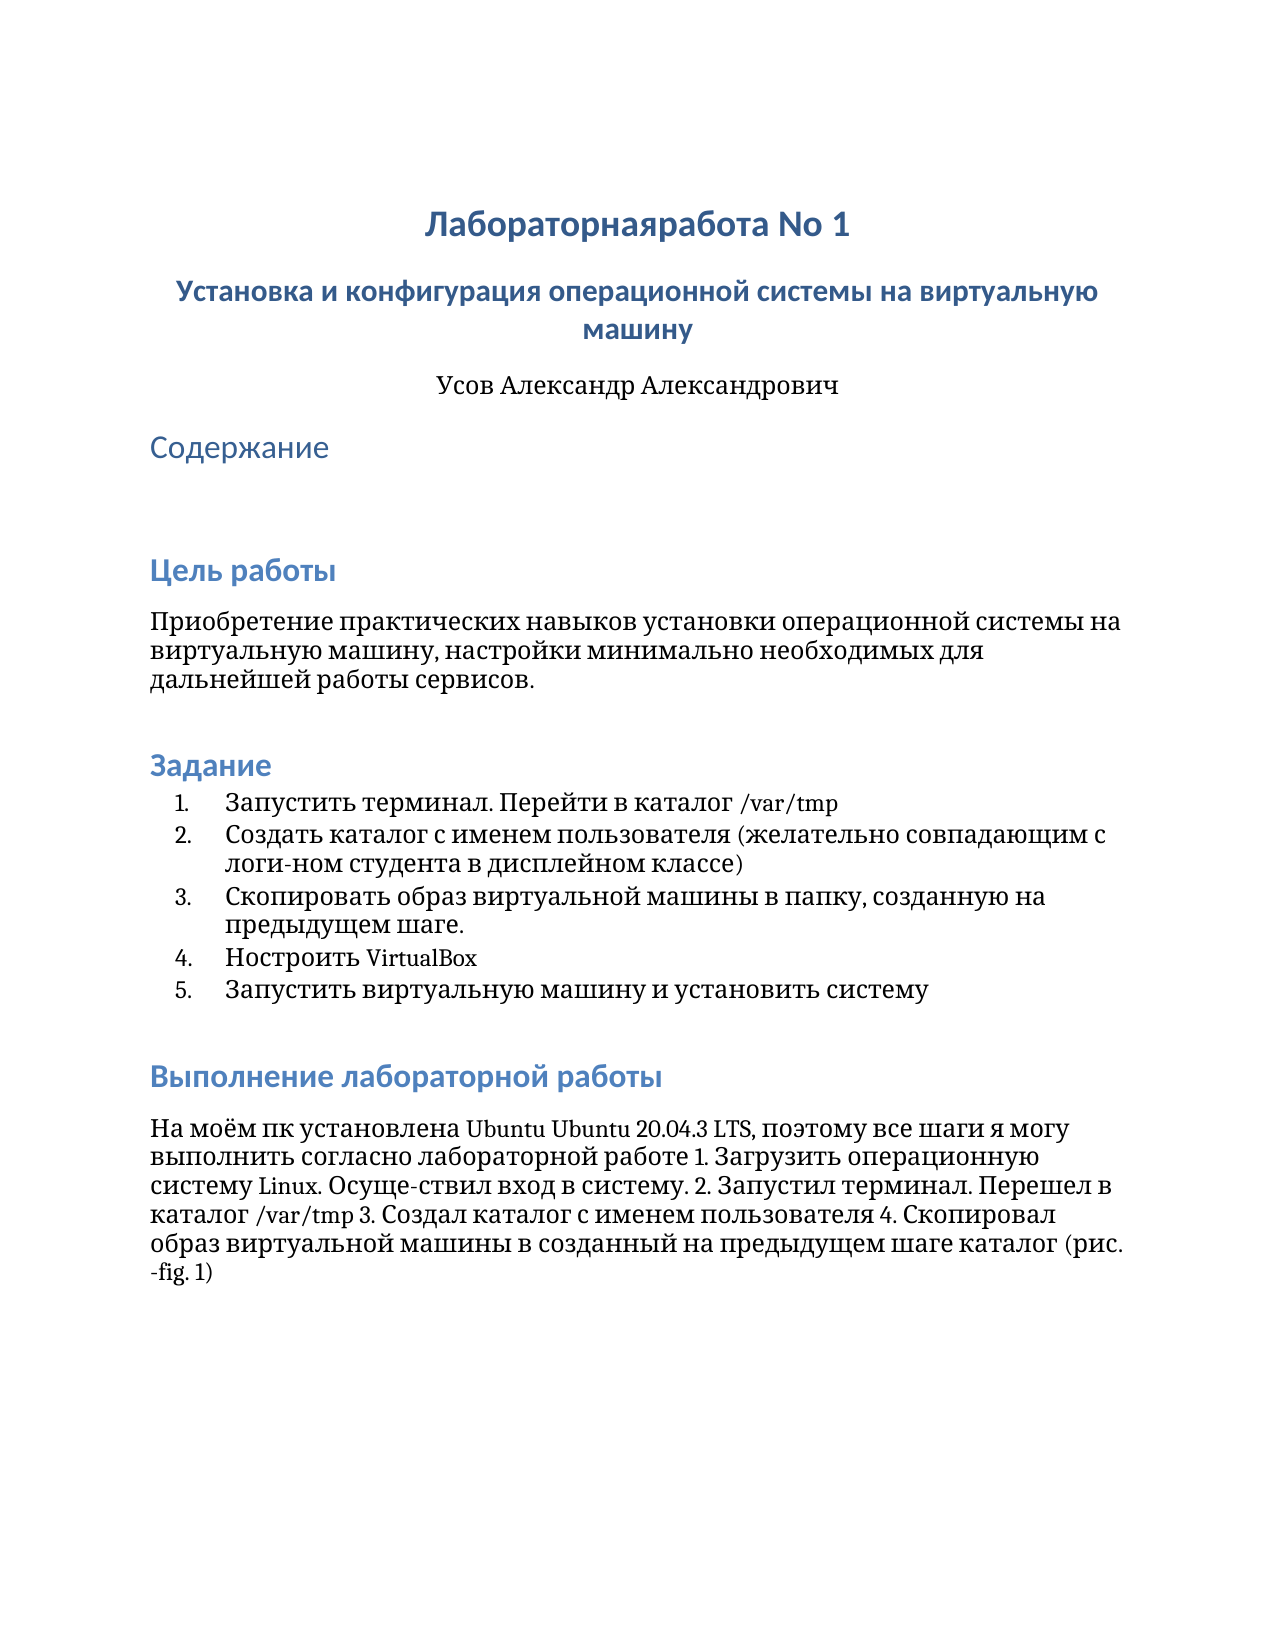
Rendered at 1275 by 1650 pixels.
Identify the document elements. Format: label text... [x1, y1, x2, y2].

text Усов Александр Александрович [150, 372, 1125, 401]
list Ностроить VirtualBox [175, 944, 1125, 972]
list Запустить виртуальную машину и установить систему [175, 976, 1125, 1005]
subtitle Цель работы [150, 548, 1125, 589]
text Приобретение практических навыков установки операционной системы на виртуальную машину, настройки минимально необходимых для дальнейшей работы сервисов. [150, 608, 1125, 694]
subtitle Выполнение лабораторной работы [150, 1055, 1125, 1096]
list Запустить терминал. Перейти в каталог /var/tmp [175, 789, 1125, 817]
subtitle Задание [150, 744, 1125, 785]
subtitle Установка и конфигурация операционной системы на виртуальную машину [150, 271, 1125, 347]
title Лабораторнаяработа No 1 [150, 200, 1125, 246]
text На моём пк установлена Ubuntu Ubuntu 20.04.3 LTS, поэтому все шаги я могу выполнить согласно лабораторной работе 1. Загрузить операционную систему Linux. Осуще-ствил вход в систему. 2. Запустил терминал. Перешел в каталог /var/tmp 3. Создал каталог с именем пользователя 4. Скопировал образ виртуальной машины в созданный на предыдущем шаге каталог (рис. -fig. 1) [150, 1114, 1125, 1287]
list Скопировать образ виртуальной машины в папку, созданную на предыдущем шаге. [175, 882, 1125, 940]
list Создать каталог с именем пользователя (желательно совпадающим с логи-ном студента в дисплейном классе) [175, 821, 1125, 879]
